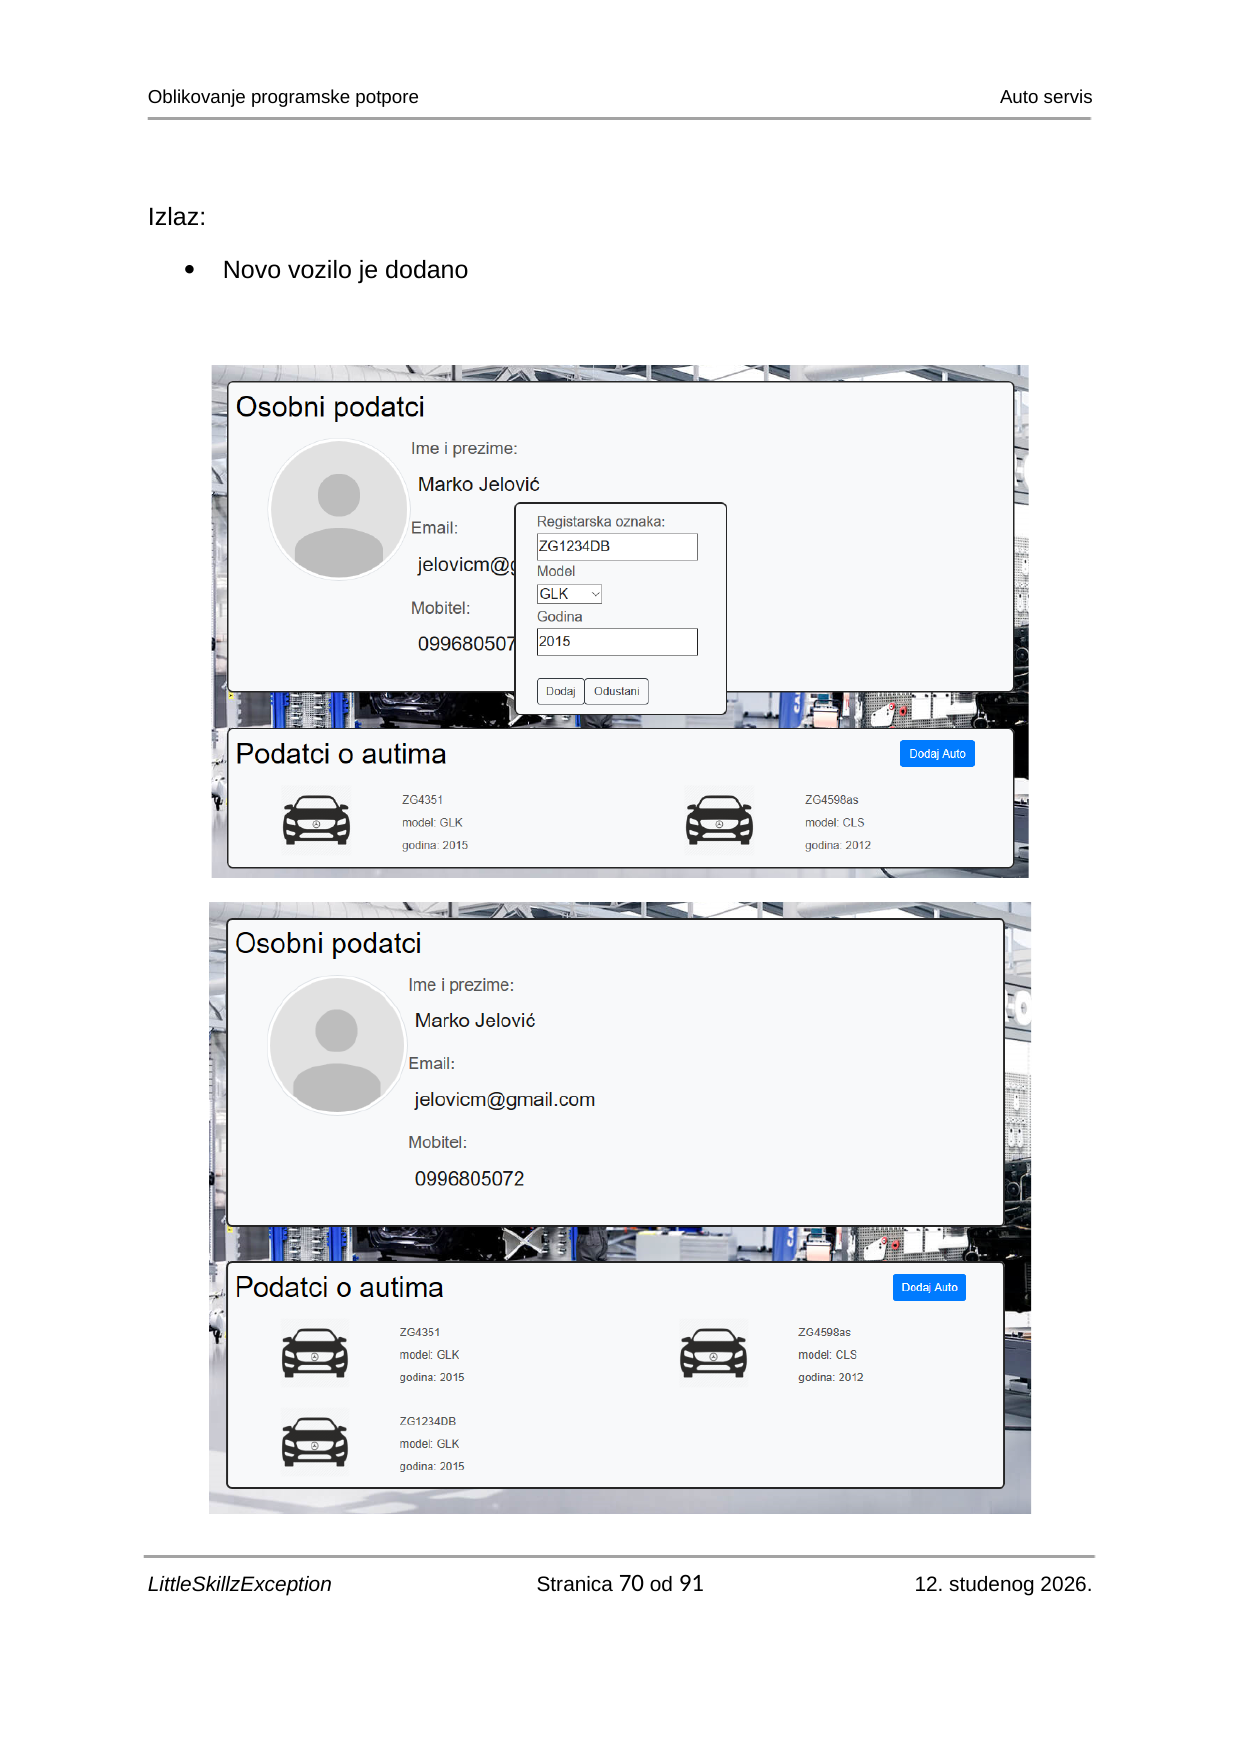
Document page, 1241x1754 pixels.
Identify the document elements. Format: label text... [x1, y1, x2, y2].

picture [209, 902, 1032, 1514]
list Novo vozilo je dodano [185, 255, 1093, 284]
text Izlaz: [148, 201, 1093, 230]
picture [211, 365, 1029, 878]
